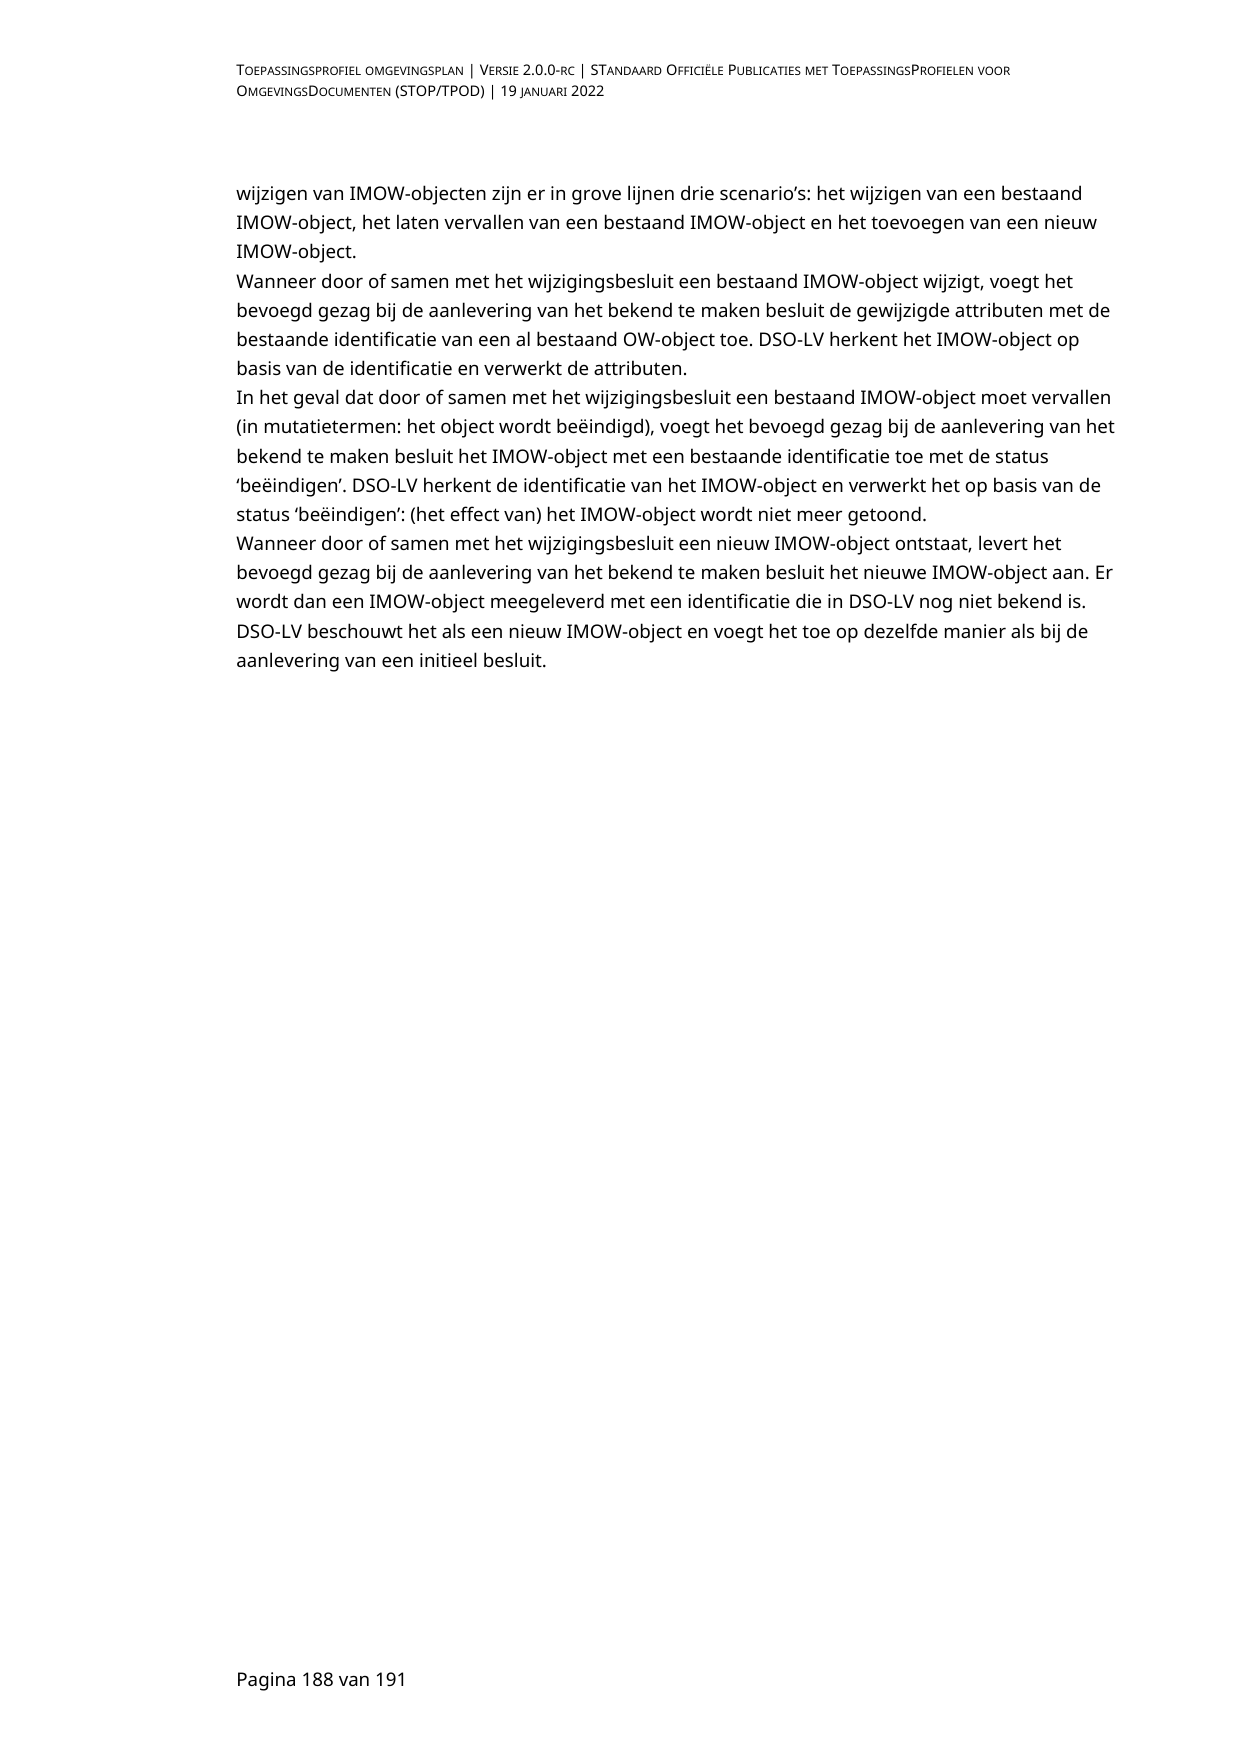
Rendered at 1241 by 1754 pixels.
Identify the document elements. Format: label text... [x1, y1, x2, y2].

text In het geval dat door of samen met het wijzigingsbesluit een bestaand IMOW-object moet vervallen (in mutatietermen: het object wordt beëindigd), voegt het bevoegd gezag bij de aanlevering van het bekend te maken besluit het IMOW-object met een bestaande identificatie toe met de status ‘beëindigen’. DSO-LV herkent de identificatie van het IMOW-object en verwerkt het op basis van de status ‘beëindigen’: (het effect van) het IMOW-object wordt niet meer getoond. [236, 381, 1122, 527]
text Wanneer door of samen met het wijzigingsbesluit een nieuw IMOW-object ontstaat, levert het bevoegd gezag bij de aanlevering van het bekend te maken besluit het nieuwe IMOW-object aan. Er wordt dan een IMOW-object meegeleverd met een identificatie die in DSO-LV nog niet bekend is. DSO-LV beschouwt het als een nieuw IMOW-object en voegt het toe op dezelfde manier als bij de aanlevering van een initieel besluit. [236, 527, 1122, 673]
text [236, 177, 1122, 265]
text Wanneer door of samen met het wijzigingsbesluit een bestaand IMOW-object wijzigt, voegt het bevoegd gezag bij de aanlevering van het bekend te maken besluit de gewijzigde attributen met de bestaande identificatie van een al bestaand OW-object toe. DSO-LV herkent het IMOW-object op basis van de identificatie en verwerkt de attributen. [236, 265, 1122, 381]
